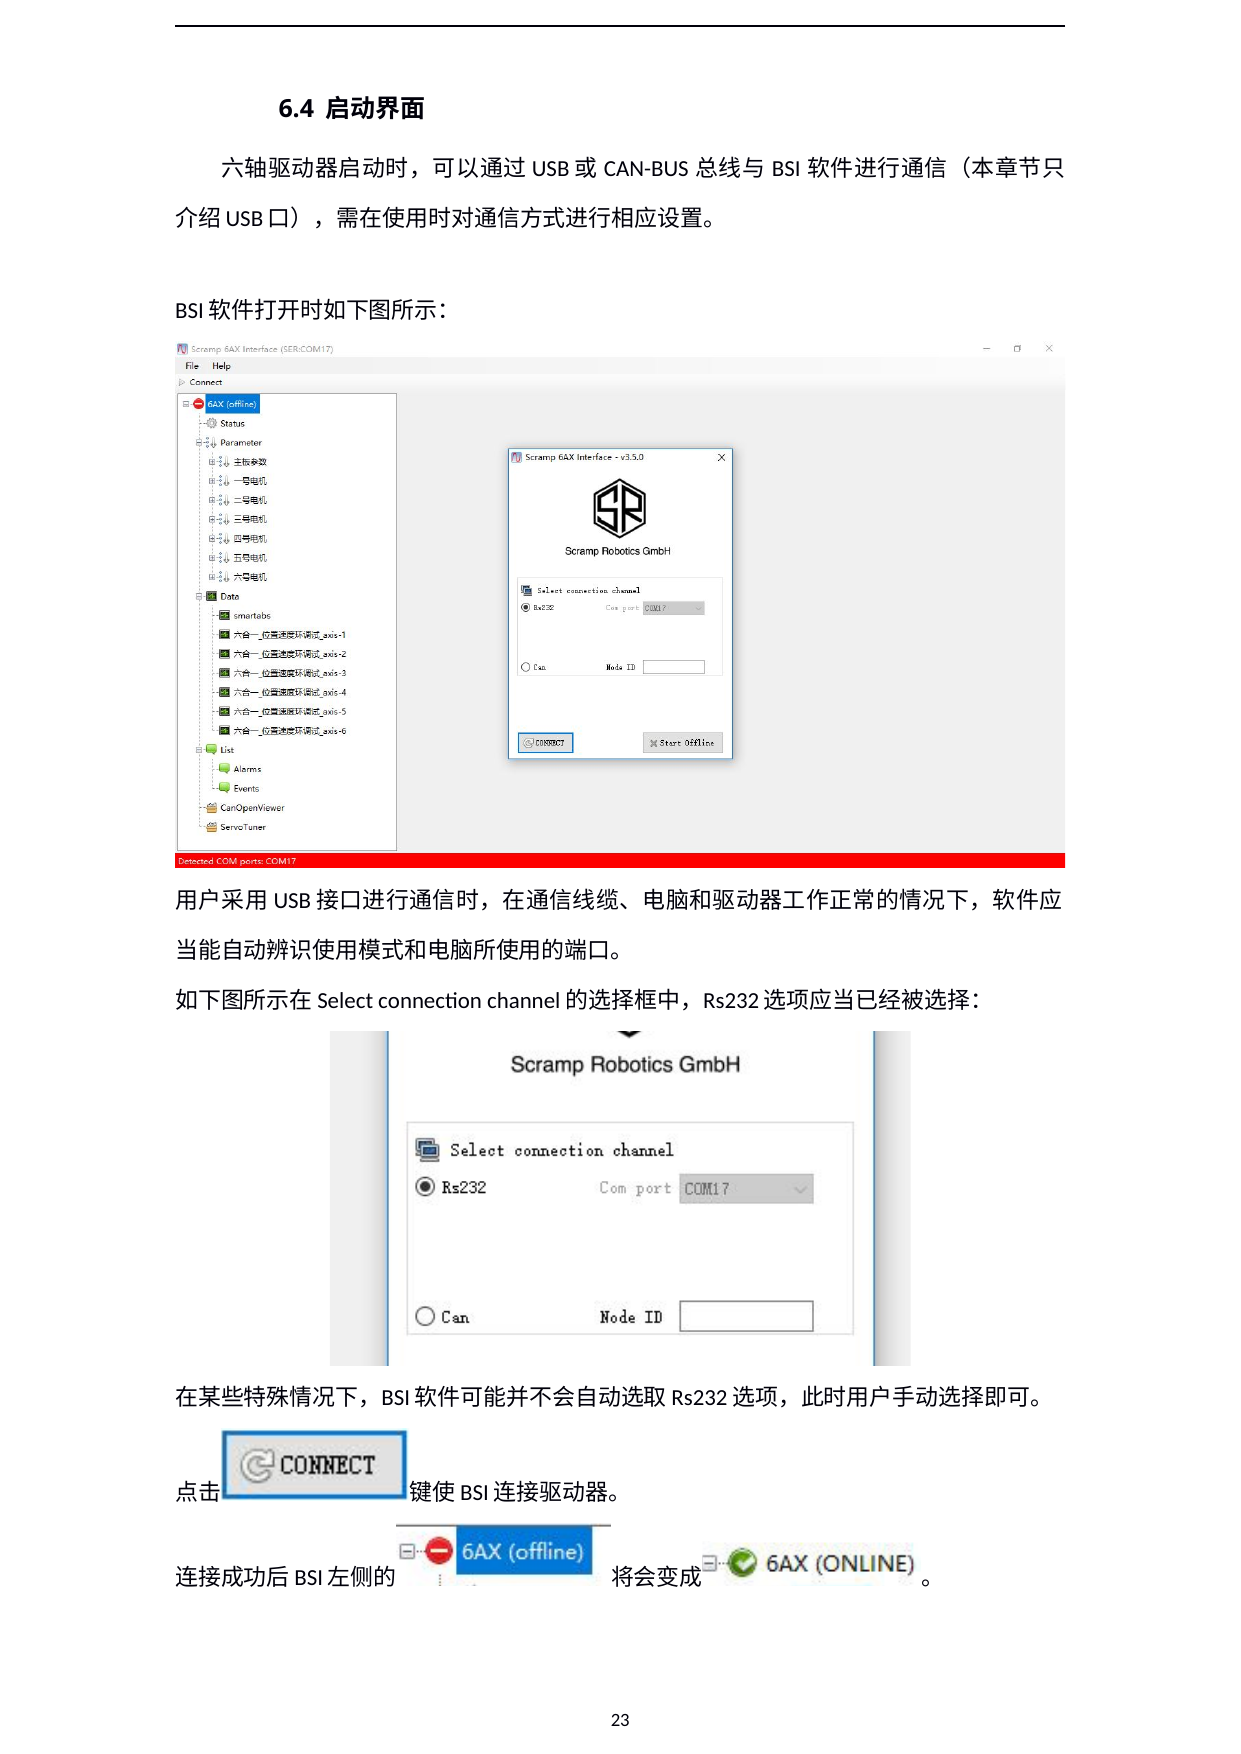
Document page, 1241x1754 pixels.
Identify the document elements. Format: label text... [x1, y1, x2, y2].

text 用户采用USB接口进行通信时，在通信线缆、电脑和驱动器工作正常的情况下，软件应当能自动辨识使用模式和电脑所使用的端口。 [175, 882, 1065, 965]
text 如下图所示在Select connection channel的选择框中，Rs232选项应当已经被选择： [175, 982, 1065, 1015]
picture [396, 1523, 611, 1586]
text 点击键使BSI连接驱动器。 [175, 1429, 1065, 1507]
text BSI软件打开时如下图所示： [175, 292, 1065, 325]
list 启动界面 [278, 89, 1065, 125]
text 六轴驱动器启动时，可以通过USB或 CAN-BUS 总线与 BSI 软件进行通信（本章节只介绍USB口），需在使用时对通信方式进行相应设置。 [175, 150, 1065, 233]
text 在某些特殊情况下，BSI软件可能并不会自动选取Rs232选项，此时用户手动选择即可。 [175, 1379, 1065, 1412]
picture [329, 1031, 911, 1366]
picture [220, 1428, 410, 1501]
picture [175, 341, 1066, 868]
picture [702, 1541, 922, 1586]
